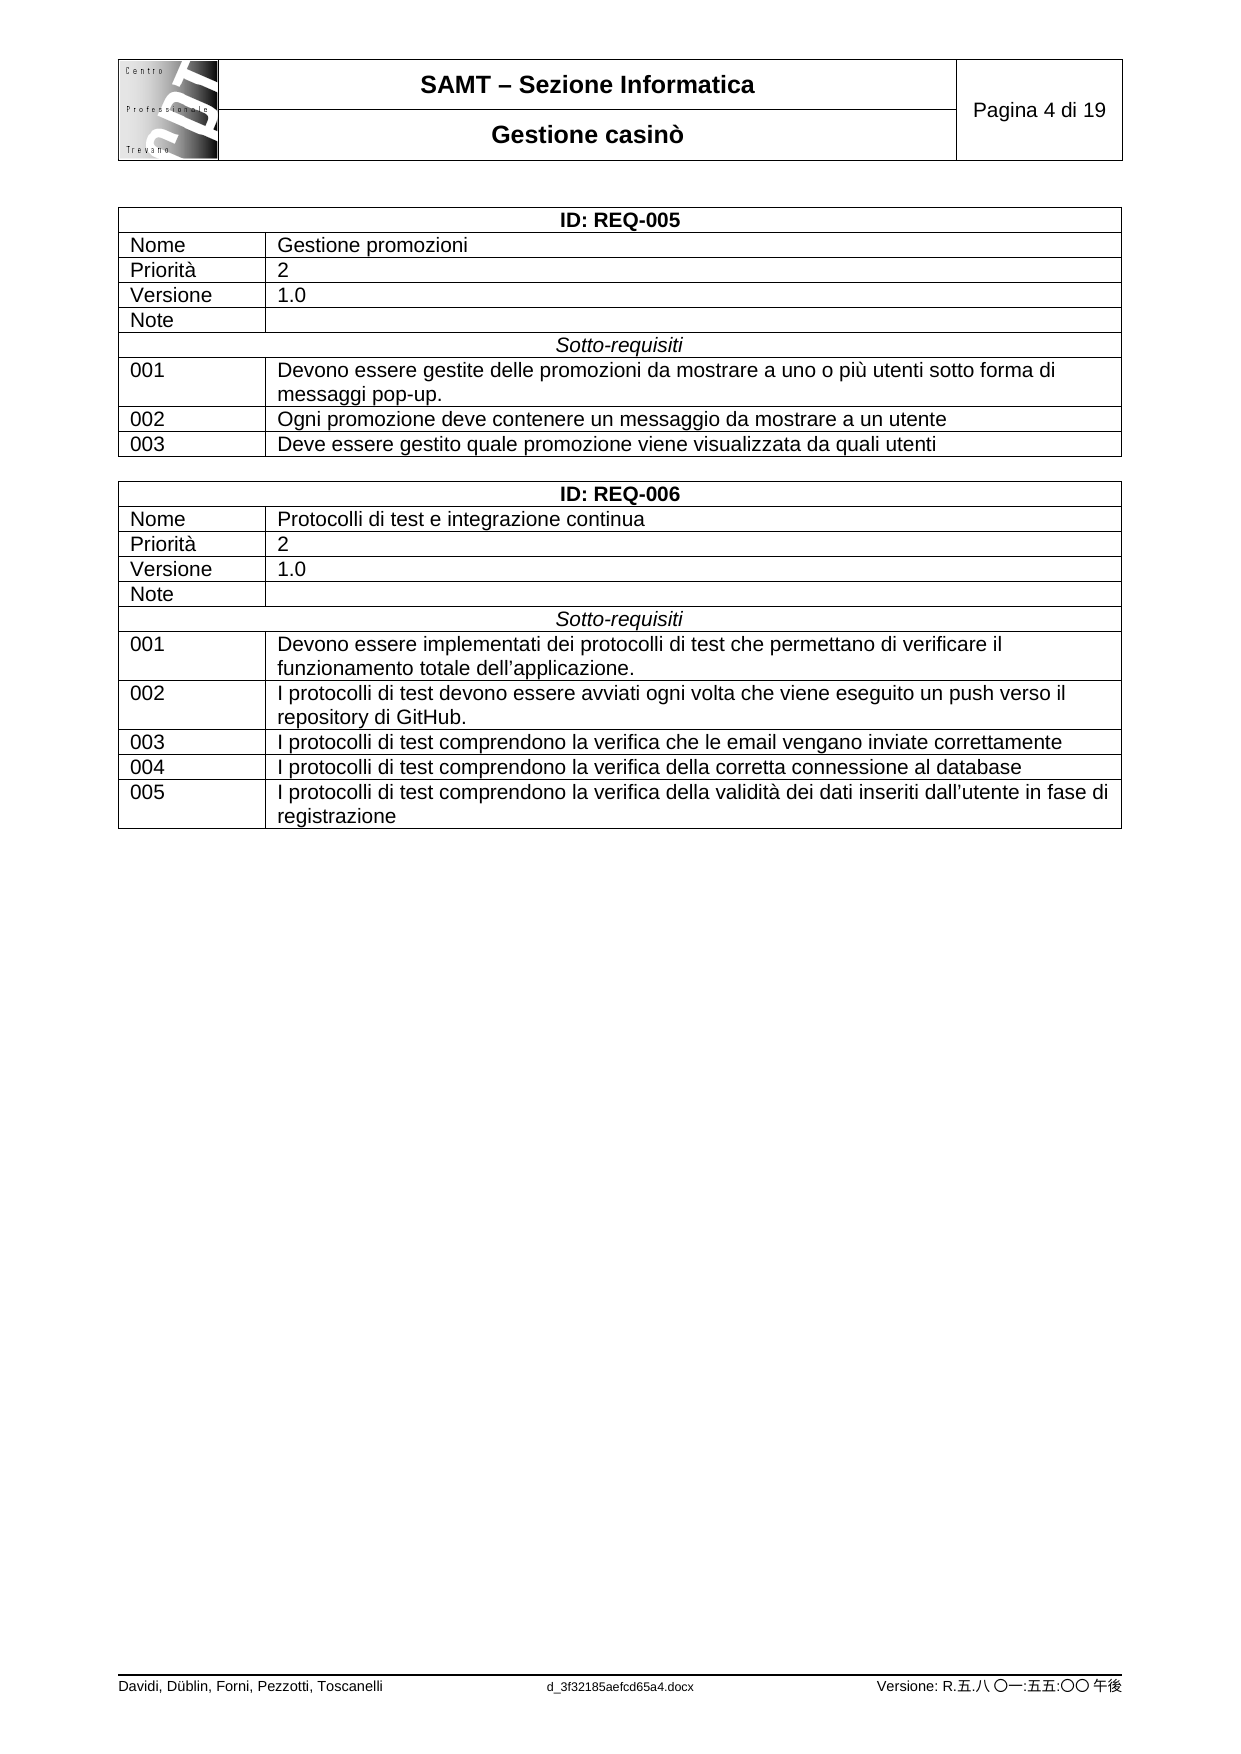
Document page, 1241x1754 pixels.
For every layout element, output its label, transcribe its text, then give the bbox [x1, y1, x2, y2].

picture [118, 60, 218, 159]
table_cell 2 [266, 532, 1121, 556]
table_cell I protocolli di test comprendono la verifica della validità dei dati inseriti dall’utente in fase di registrazione [266, 780, 1121, 828]
table_cell 003 [119, 432, 265, 456]
table_cell 1.0 [266, 557, 1121, 581]
table_cell 001 [119, 632, 265, 680]
table_cell Versione [119, 283, 265, 307]
table_cell 2 [266, 258, 1121, 282]
table_cell 005 [119, 780, 265, 828]
table_cell Devono essere implementati dei protocolli di test che permettano di verificare il funzionamento totale dell’applicazione. [266, 632, 1121, 680]
table_cell 003 [119, 730, 265, 754]
table_cell 002 [119, 681, 265, 729]
table_cell I protocolli di test comprendono la verifica che le email vengano inviate correttamente [266, 730, 1121, 754]
table_cell Ogni promozione deve contenere un messaggio da mostrare a un utente [266, 407, 1121, 431]
table_cell 001 [119, 358, 265, 406]
table_cell Nome [119, 507, 265, 531]
table_header ID: REQ-006 [119, 482, 1121, 506]
table_cell Priorità [119, 532, 265, 556]
table_cell 1.0 [266, 283, 1121, 307]
table_cell Note [119, 308, 265, 332]
table_cell Versione [119, 557, 265, 581]
table_cell 004 [119, 755, 265, 779]
table_cell Deve essere gestito quale promozione viene visualizzata da quali utenti [266, 432, 1121, 456]
table_cell [266, 582, 1121, 606]
table_cell Sotto-requisiti [119, 333, 1121, 357]
table_cell I protocolli di test comprendono la verifica della corretta connessione al database [266, 755, 1121, 779]
table_cell [266, 308, 1121, 332]
table_cell Devono essere gestite delle promozioni da mostrare a uno o più utenti sotto forma di messaggi pop-up. [266, 358, 1121, 406]
table_cell Priorità [119, 258, 265, 282]
table_cell Nome [119, 233, 265, 257]
table_cell Protocolli di test e integrazione continua [266, 507, 1121, 531]
table_cell Gestione promozioni [266, 233, 1121, 257]
table_cell Note [119, 582, 265, 606]
table_header ID: REQ-005 [119, 208, 1121, 232]
table_cell Sotto-requisiti [119, 607, 1121, 631]
table_cell 002 [119, 407, 265, 431]
table_cell I protocolli di test devono essere avviati ogni volta che viene eseguito un push verso il repository di GitHub. [266, 681, 1121, 729]
